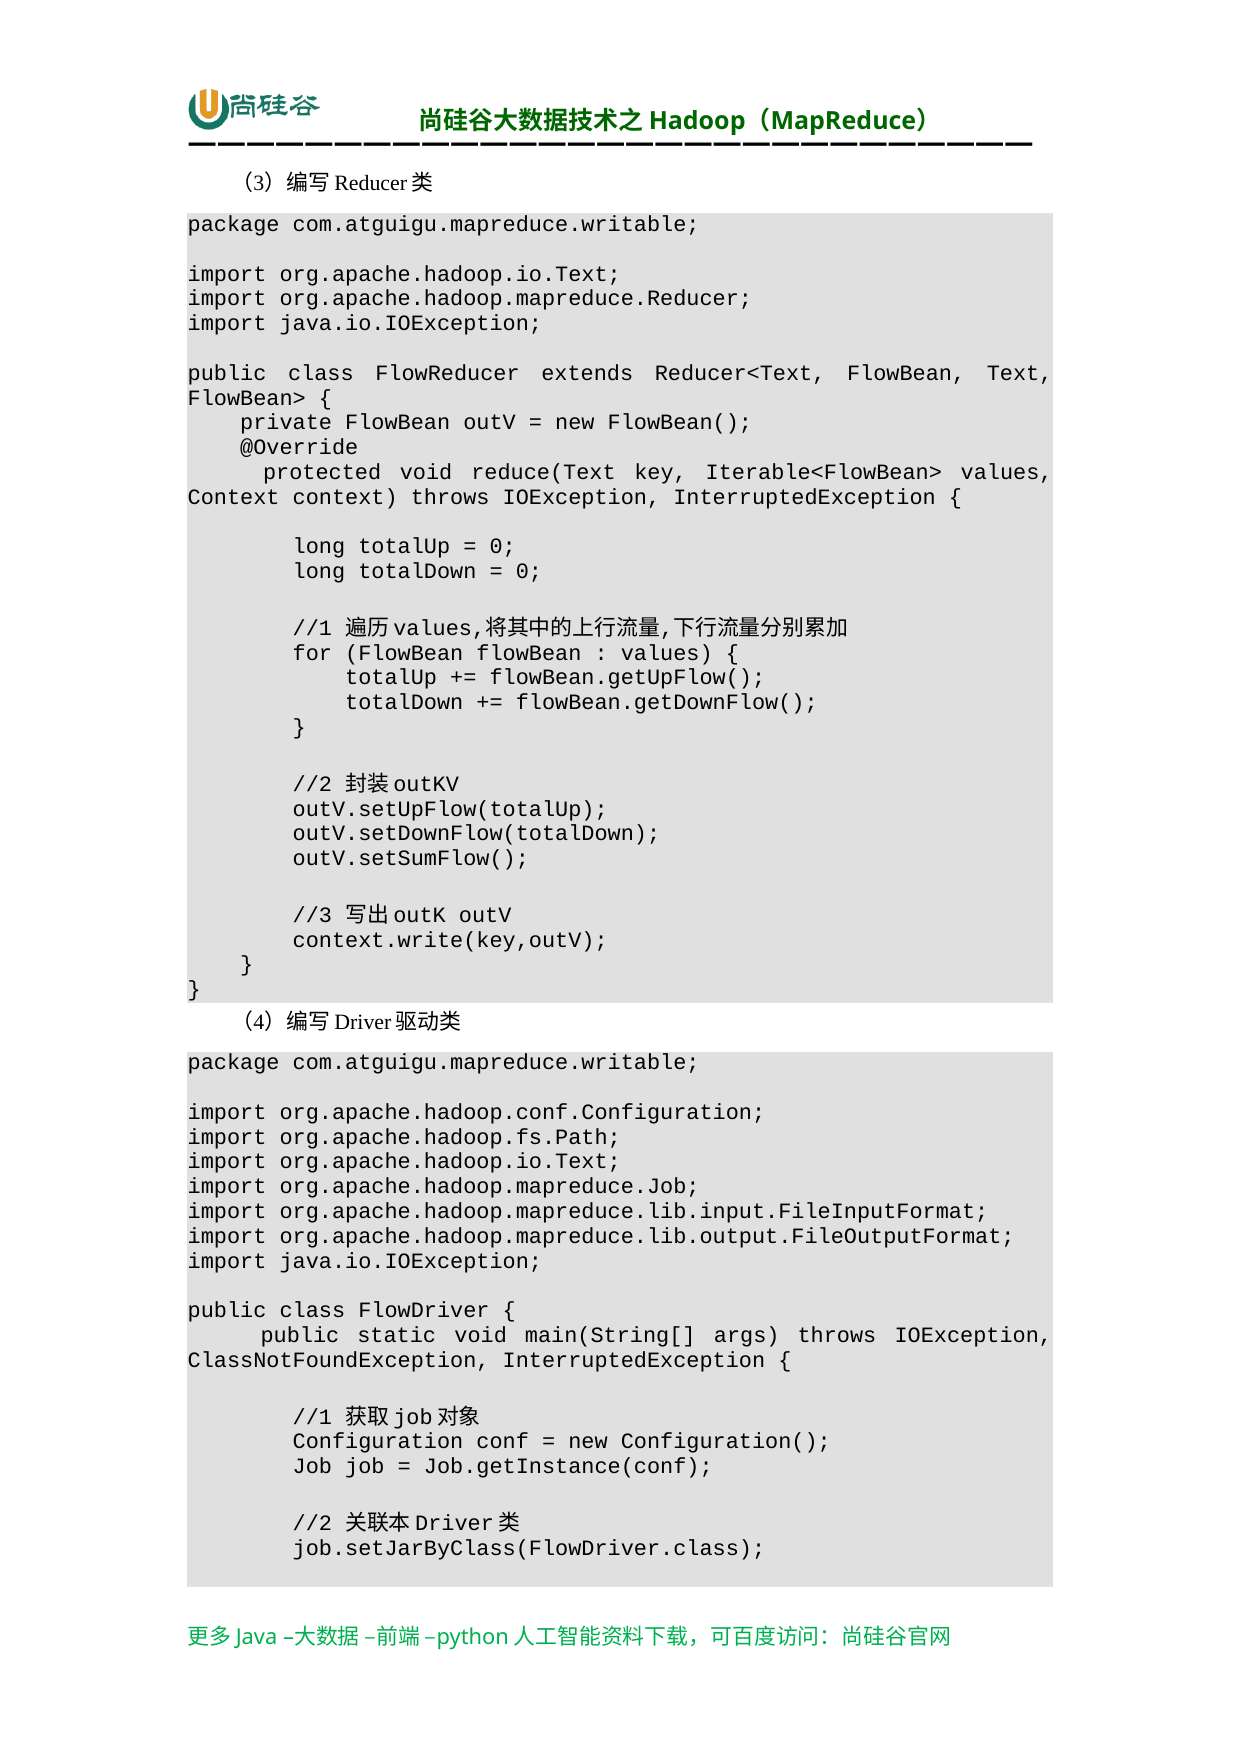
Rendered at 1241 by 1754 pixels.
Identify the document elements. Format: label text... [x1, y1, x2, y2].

text @Override [187, 436, 1053, 461]
text import org.apache.hadoop.conf.Configuration; [187, 1101, 1053, 1126]
text protected void reduce(Text key, Iterable<FlowBean> values, Context context) throws IOException, InterruptedException { [187, 461, 1053, 511]
text Job job = Job.getInstance(conf); [187, 1455, 1053, 1480]
text } [187, 954, 1053, 978]
text （4）编写Driver驱动类 [187, 1003, 1053, 1036]
text //3 写出outK outV [187, 897, 1053, 929]
text import org.apache.hadoop.io.Text; [187, 1151, 1053, 1176]
text import org.apache.hadoop.mapreduce.lib.output.FileOutputFormat; [187, 1225, 1053, 1250]
text job.setJarByClass(FlowDriver.class); [187, 1537, 1053, 1562]
text outV.setDownFlow(totalDown); [187, 822, 1053, 847]
text long totalDown = 0; [187, 560, 1053, 585]
text package com.atguigu.mapreduce.writable; [187, 213, 1053, 238]
text import java.io.IOException; [187, 312, 1053, 337]
text import java.io.IOException; [187, 1250, 1053, 1275]
text //2 关联本Driver类 [187, 1505, 1053, 1537]
text //2 封装outKV [187, 766, 1053, 798]
text Configuration conf = new Configuration(); [187, 1431, 1053, 1455]
text import org.apache.hadoop.io.Text; [187, 263, 1053, 287]
text totalDown += flowBean.getDownFlow(); [187, 691, 1053, 716]
text private FlowBean outV = new FlowBean(); [187, 411, 1053, 436]
text for (FlowBean flowBean : values) { [187, 642, 1053, 667]
text public class FlowReducer extends Reducer<Text, FlowBean, Text, FlowBean> { [187, 362, 1053, 411]
text public class FlowDriver { [187, 1299, 1053, 1324]
text } [187, 716, 1053, 741]
text long totalUp = 0; [187, 535, 1053, 560]
text import org.apache.hadoop.mapreduce.Job; [187, 1176, 1053, 1200]
text context.write(key,outV); [187, 929, 1053, 954]
text } [187, 978, 1053, 1003]
text outV.setUpFlow(totalUp); [187, 798, 1053, 822]
text //1 遍历values,将其中的上行流量,下行流量分别累加 [187, 610, 1053, 642]
text totalUp += flowBean.getUpFlow(); [187, 667, 1053, 691]
text outV.setSumFlow(); [187, 847, 1053, 872]
text public static void main(String[] args) throws IOException, ClassNotFoundException, InterruptedException { [187, 1324, 1053, 1374]
text //1 获取job对象 [187, 1399, 1053, 1431]
text import org.apache.hadoop.mapreduce.lib.input.FileInputFormat; [187, 1200, 1053, 1225]
text （3）编写Reducer类 [187, 165, 1053, 197]
text package com.atguigu.mapreduce.writable; [187, 1052, 1053, 1076]
text import org.apache.hadoop.mapreduce.Reducer; [187, 287, 1053, 312]
text import org.apache.hadoop.fs.Path; [187, 1126, 1053, 1151]
